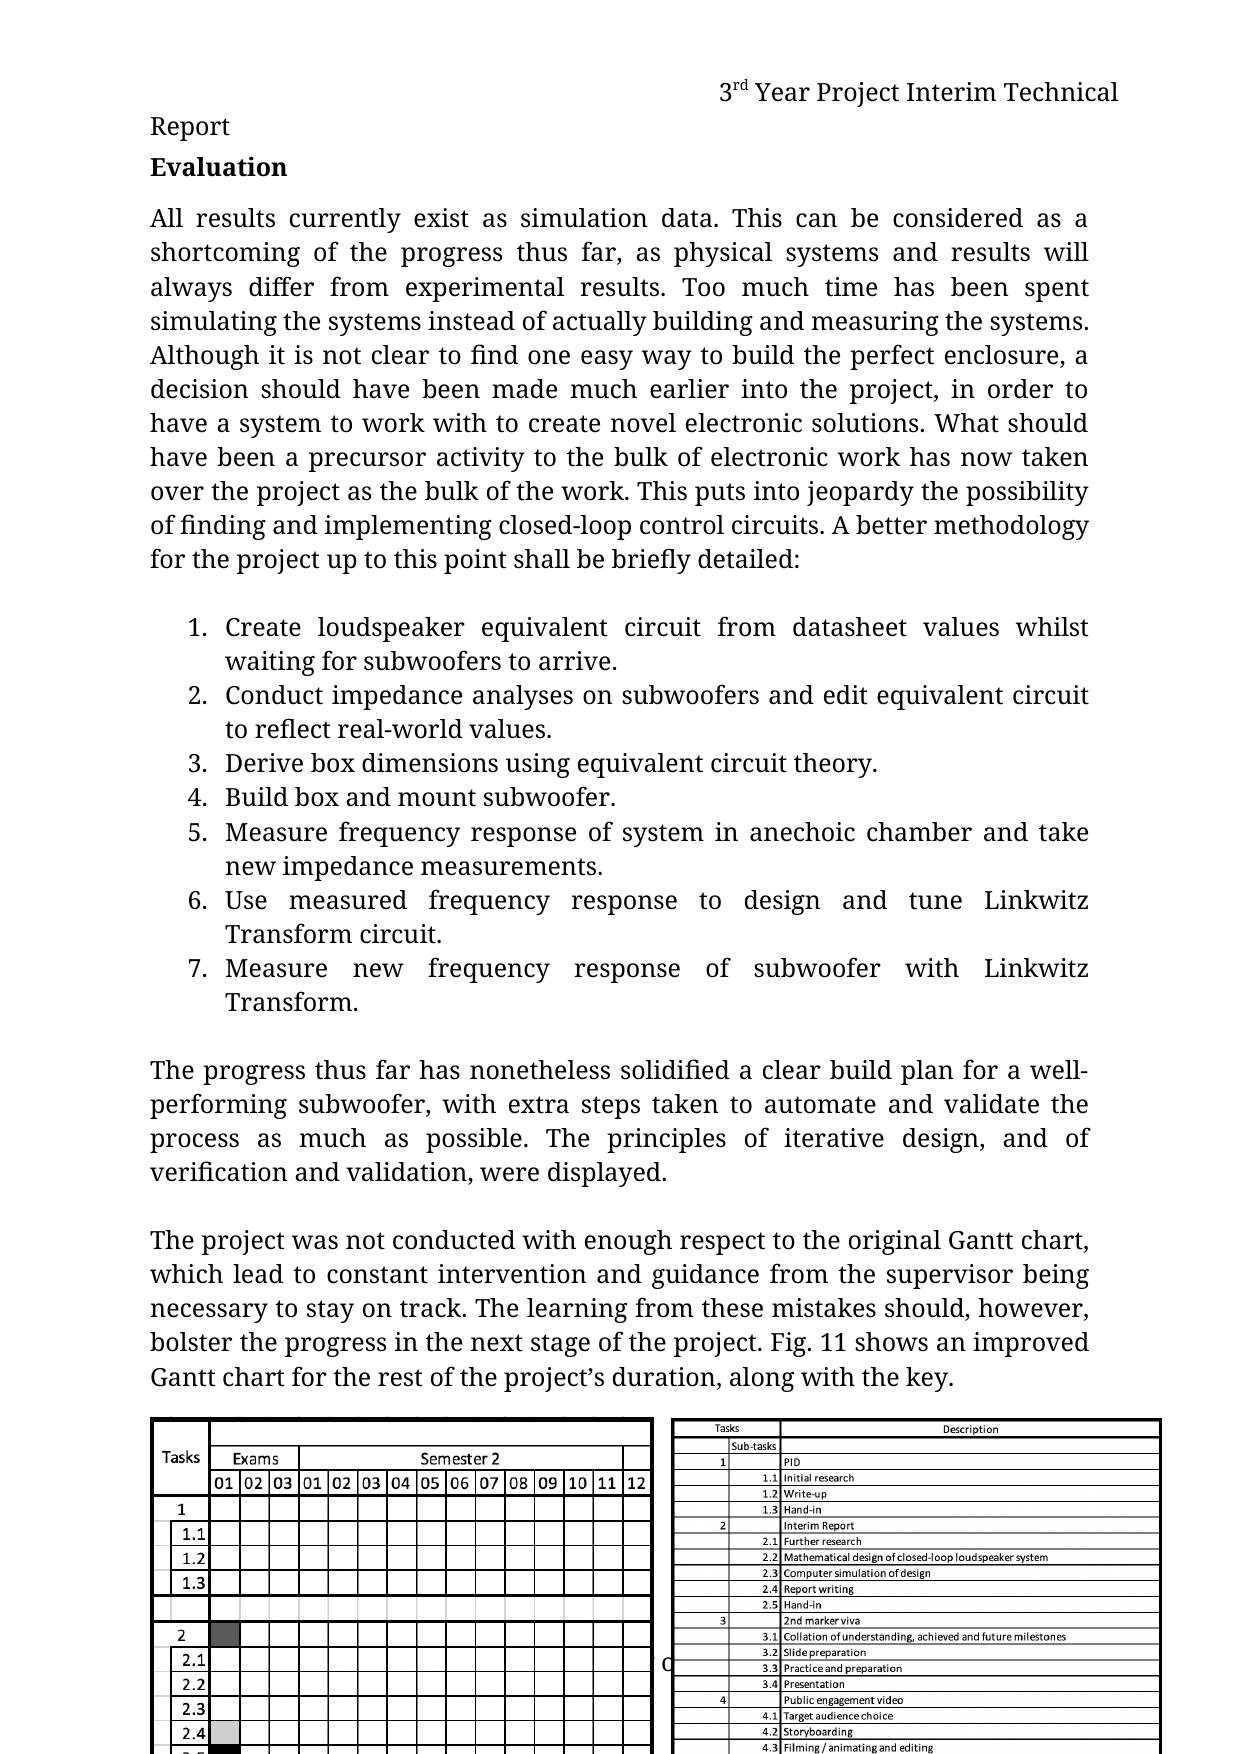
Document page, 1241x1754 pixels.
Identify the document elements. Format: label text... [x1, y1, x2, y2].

list Measure new frequency response of subwoofer with Linkwitz Transform. [187, 950, 1090, 1018]
text Evaluation [150, 150, 1090, 184]
list Build box and mount subwoofer. [187, 780, 1090, 814]
picture [671, 1418, 1162, 1754]
text The project was not conducted with enough respect to the original Gantt chart, which lead to constant intervention and guidance from the supervisor being necessary to stay on track. The learning from these mistakes should, however, bolster the progress in the next stage of the project. Fig. 11 shows an improved Gantt chart for the rest of the project’s duration, along with the key. [150, 1223, 1090, 1393]
text The progress thus far has nonetheless solidified a clear build plan for a well-performing subwoofer, with extra steps taken to automate and validate the process as much as possible. The principles of iterative design, and of verification and validation, were displayed. [150, 1053, 1090, 1189]
list Create loudspeaker equivalent circuit from datasheet values whilst waiting for subwoofers to arrive. [187, 610, 1090, 678]
list Use measured frequency response to design and tune Linkwitz Transform circuit. [187, 882, 1090, 950]
list Conduct impedance analyses on subwoofers and edit equivalent circuit to reflect real-world values. [187, 678, 1090, 746]
picture [150, 1416, 654, 1754]
list Measure frequency response of system in anechoic chamber and take new impedance measurements. [187, 814, 1090, 882]
text All results currently exist as simulation data. This can be considered as a shortcoming of the progress thus far, as physical systems and results will always differ from experimental results. Too much time has been spent simulating the systems instead of actually building and measuring the systems. Although it is not clear to find one easy way to build the perfect enclosure, a decision should have been made much earlier into the project, in order to have a system to work with to create novel electronic solutions. What should have been a precursor activity to the bulk of electronic work has now taken over the project as the bulk of the work. This puts into jeopardy the possibility of finding and implementing closed-loop control circuits. A better methodology for the project up to this point shall be briefly detailed: [150, 201, 1090, 576]
list Derive box dimensions using equivalent circuit theory. [187, 746, 1090, 780]
